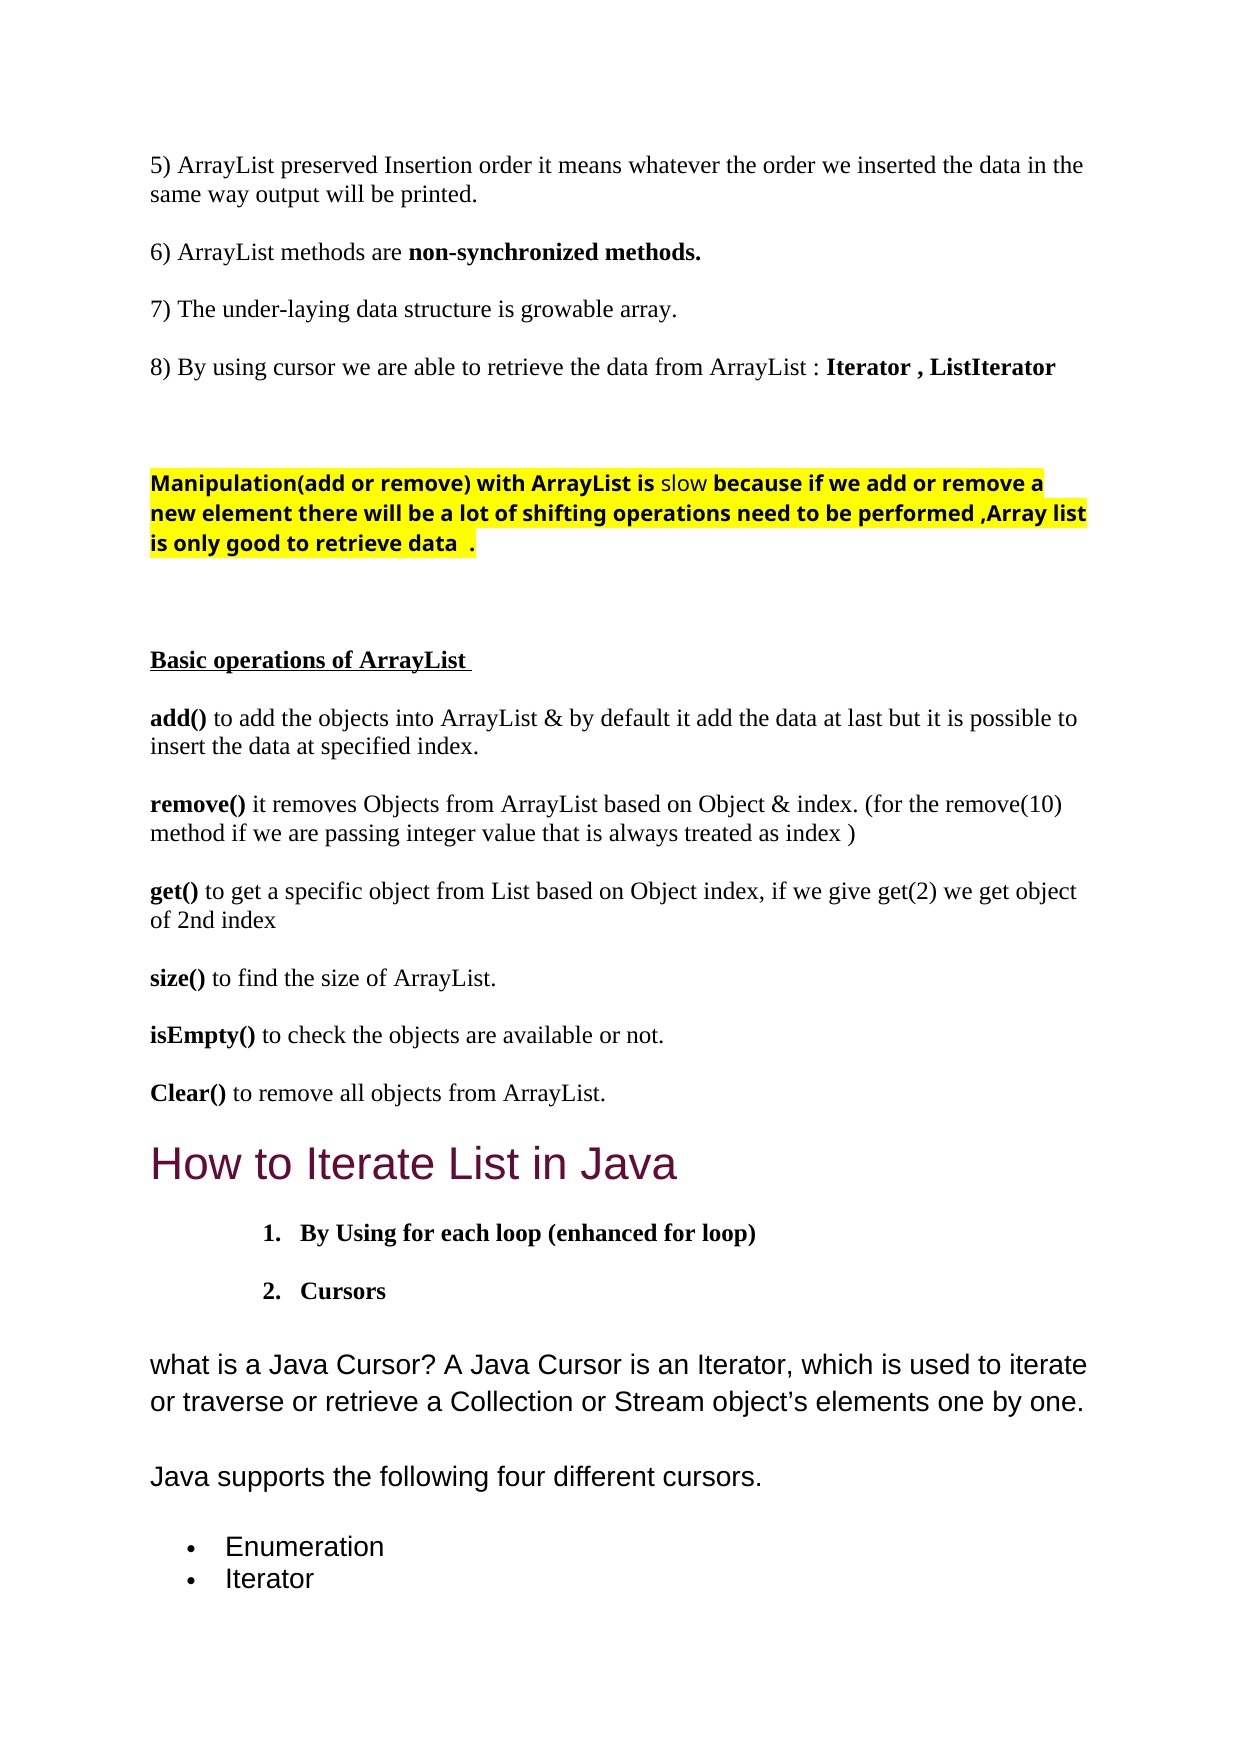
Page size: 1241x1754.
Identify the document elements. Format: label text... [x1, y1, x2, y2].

text 6) ArrayList methods are non-synchronized methods. [150, 237, 1090, 265]
text add() to add the objects into ArrayList & by default it add the data at last but it is possible to insert the data at specified index. [150, 703, 1090, 760]
text Manipulation(add or remove) with ArrayList is slow because if we add or remove a new element there will be a lot of shifting operations need to be performed ,Array list is only good to retrieve data . [476, 468, 1090, 558]
text size() to find the size of ArrayList. [150, 963, 1090, 991]
text isEmpty() to check the objects are available or not. [150, 1021, 1090, 1049]
text Java supports the following four different cursors. [150, 1455, 1090, 1492]
text 5) ArrayList preserved Insertion order it means whatever the order we inserted the data in the same way output will be printed. [150, 150, 1090, 207]
text what is a Java Cursor? A Java Cursor is an Iterator, which is used to iterate or traverse or retrieve a Collection or Stream object’s elements one by one. [150, 1342, 1090, 1417]
text 7) The under-laying data structure is growable array. [150, 294, 1090, 323]
list Cursors [262, 1276, 1090, 1305]
list Iterator [187, 1562, 1090, 1595]
text Basic operations of ArrayList [150, 645, 1090, 673]
list By Using for each loop (enhanced for loop) [262, 1218, 1090, 1247]
list Enumeration [187, 1530, 1090, 1562]
text remove() it removes Objects from ArrayList based on Object & index. (for the remove(10) method if we are passing integer value that is always treated as index ) [150, 789, 1090, 847]
text 8) By using cursor we are able to retrieve the data from ArrayList : Iterator , ListIterator [150, 352, 1090, 381]
subtitle How to Iterate List in Java [150, 1136, 1090, 1189]
text Clear() to remove all objects from ArrayList. [150, 1078, 1090, 1107]
text get() to get a specific object from List based on Object index, if we give get(2) we get object of 2nd index [150, 876, 1090, 933]
